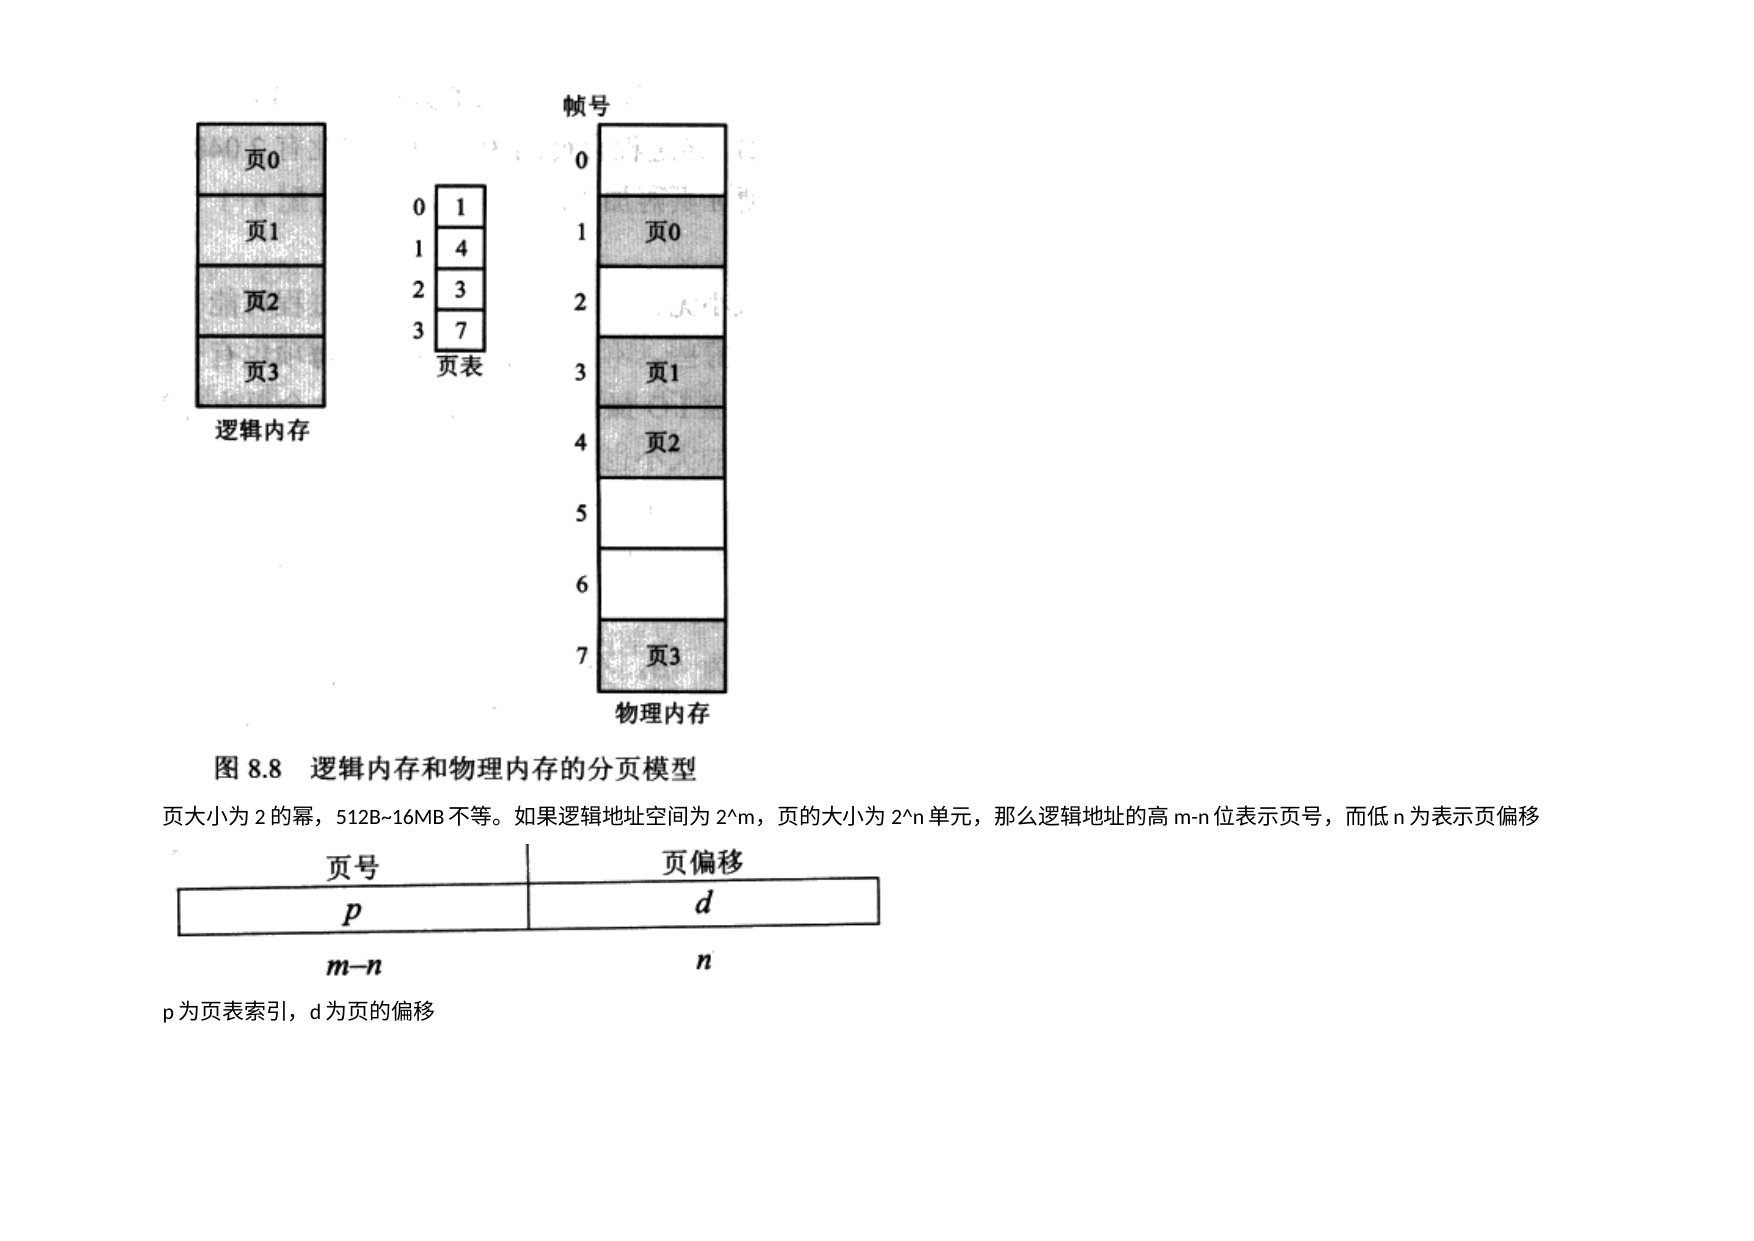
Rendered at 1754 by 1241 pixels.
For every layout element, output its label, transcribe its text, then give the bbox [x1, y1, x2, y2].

text 页大小为2的幂，512B~16MB不等。如果逻辑地址空间为2^m，页的大小为2^n单元，那么逻辑地址的高m-n位表示页号，而低n为表示页偏移 [75, 799, 1679, 831]
text p为页表索引，d为页的偏移 [75, 994, 1679, 1026]
